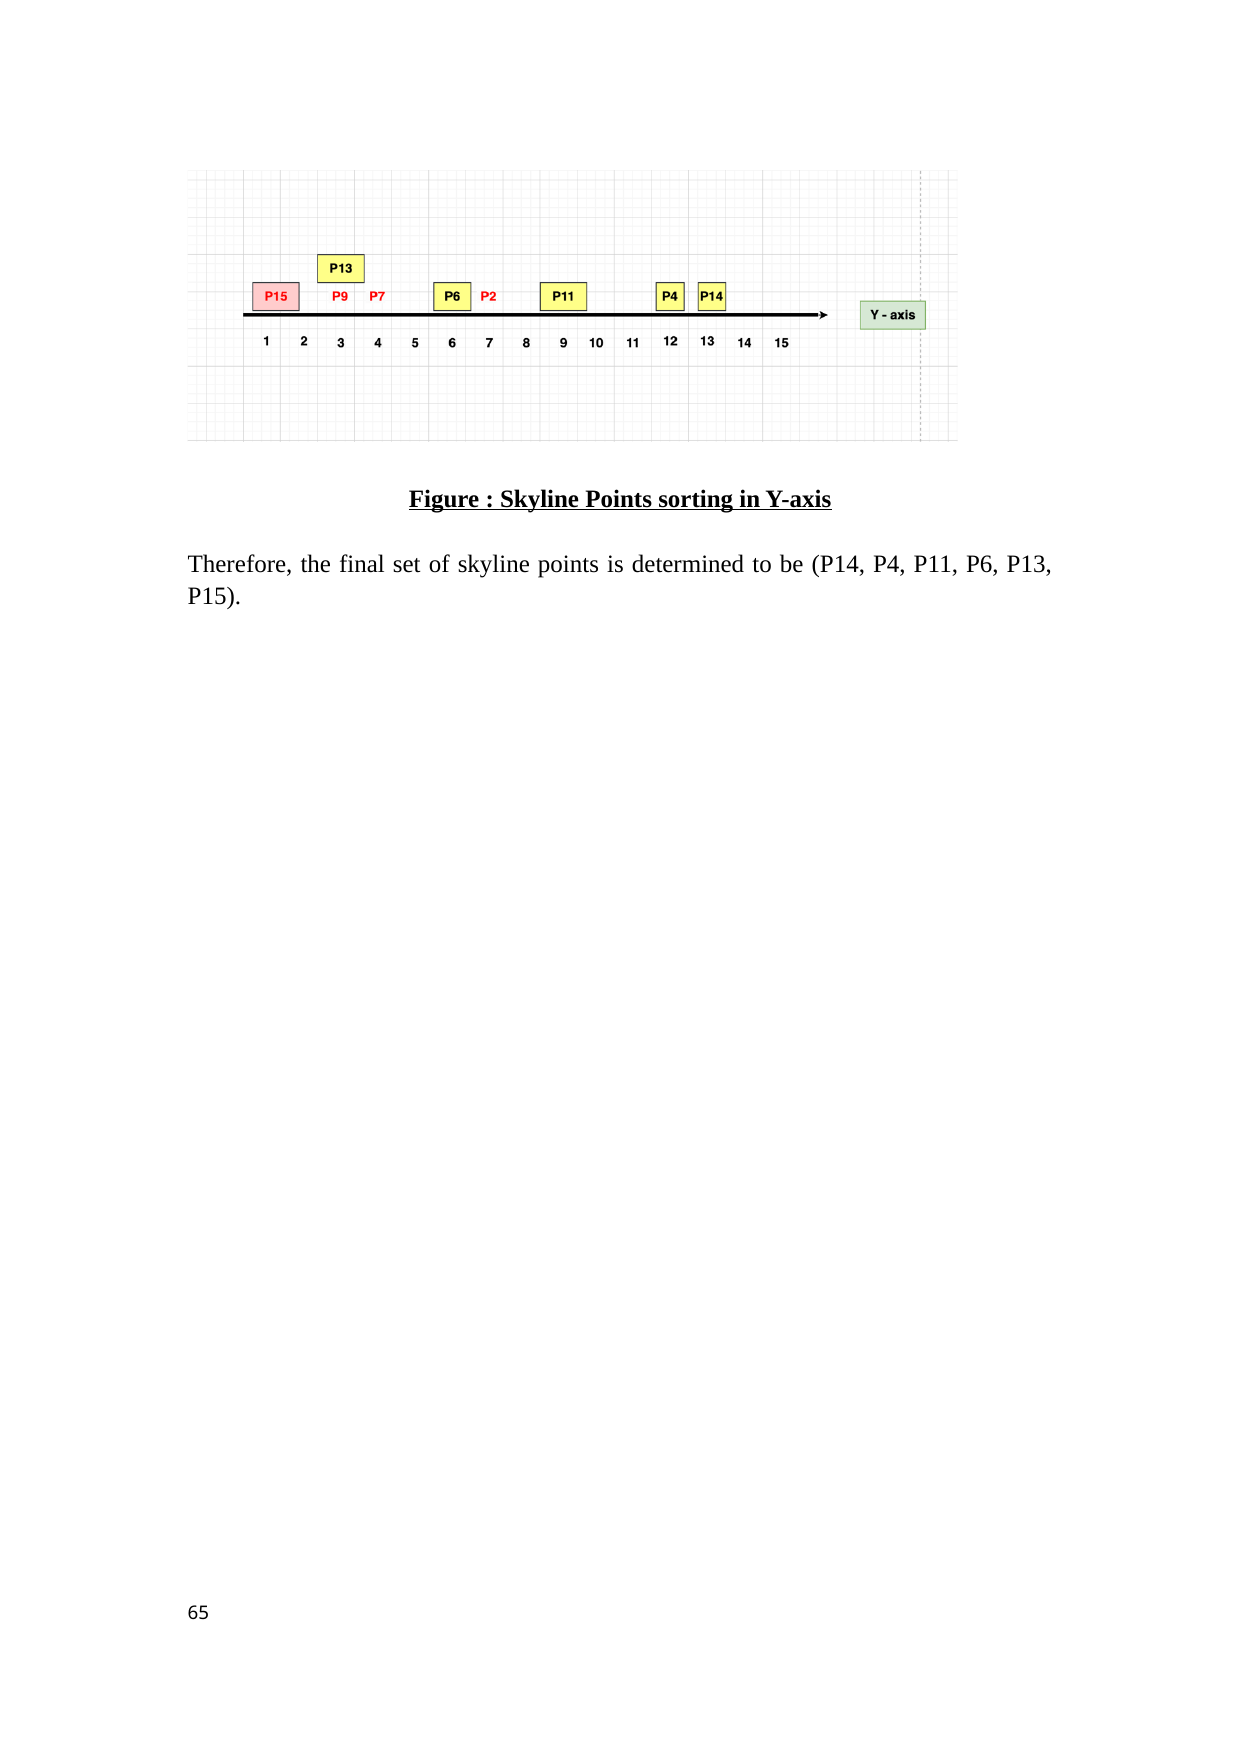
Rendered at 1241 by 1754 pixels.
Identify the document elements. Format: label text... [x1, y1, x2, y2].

text Figure : Skyline Points sorting in Y-axis [187, 482, 1053, 514]
picture [187, 170, 958, 442]
text Therefore, the final set of skyline points is determined to be (P14, P4, P11, P6, P13, P15). [187, 547, 1053, 612]
